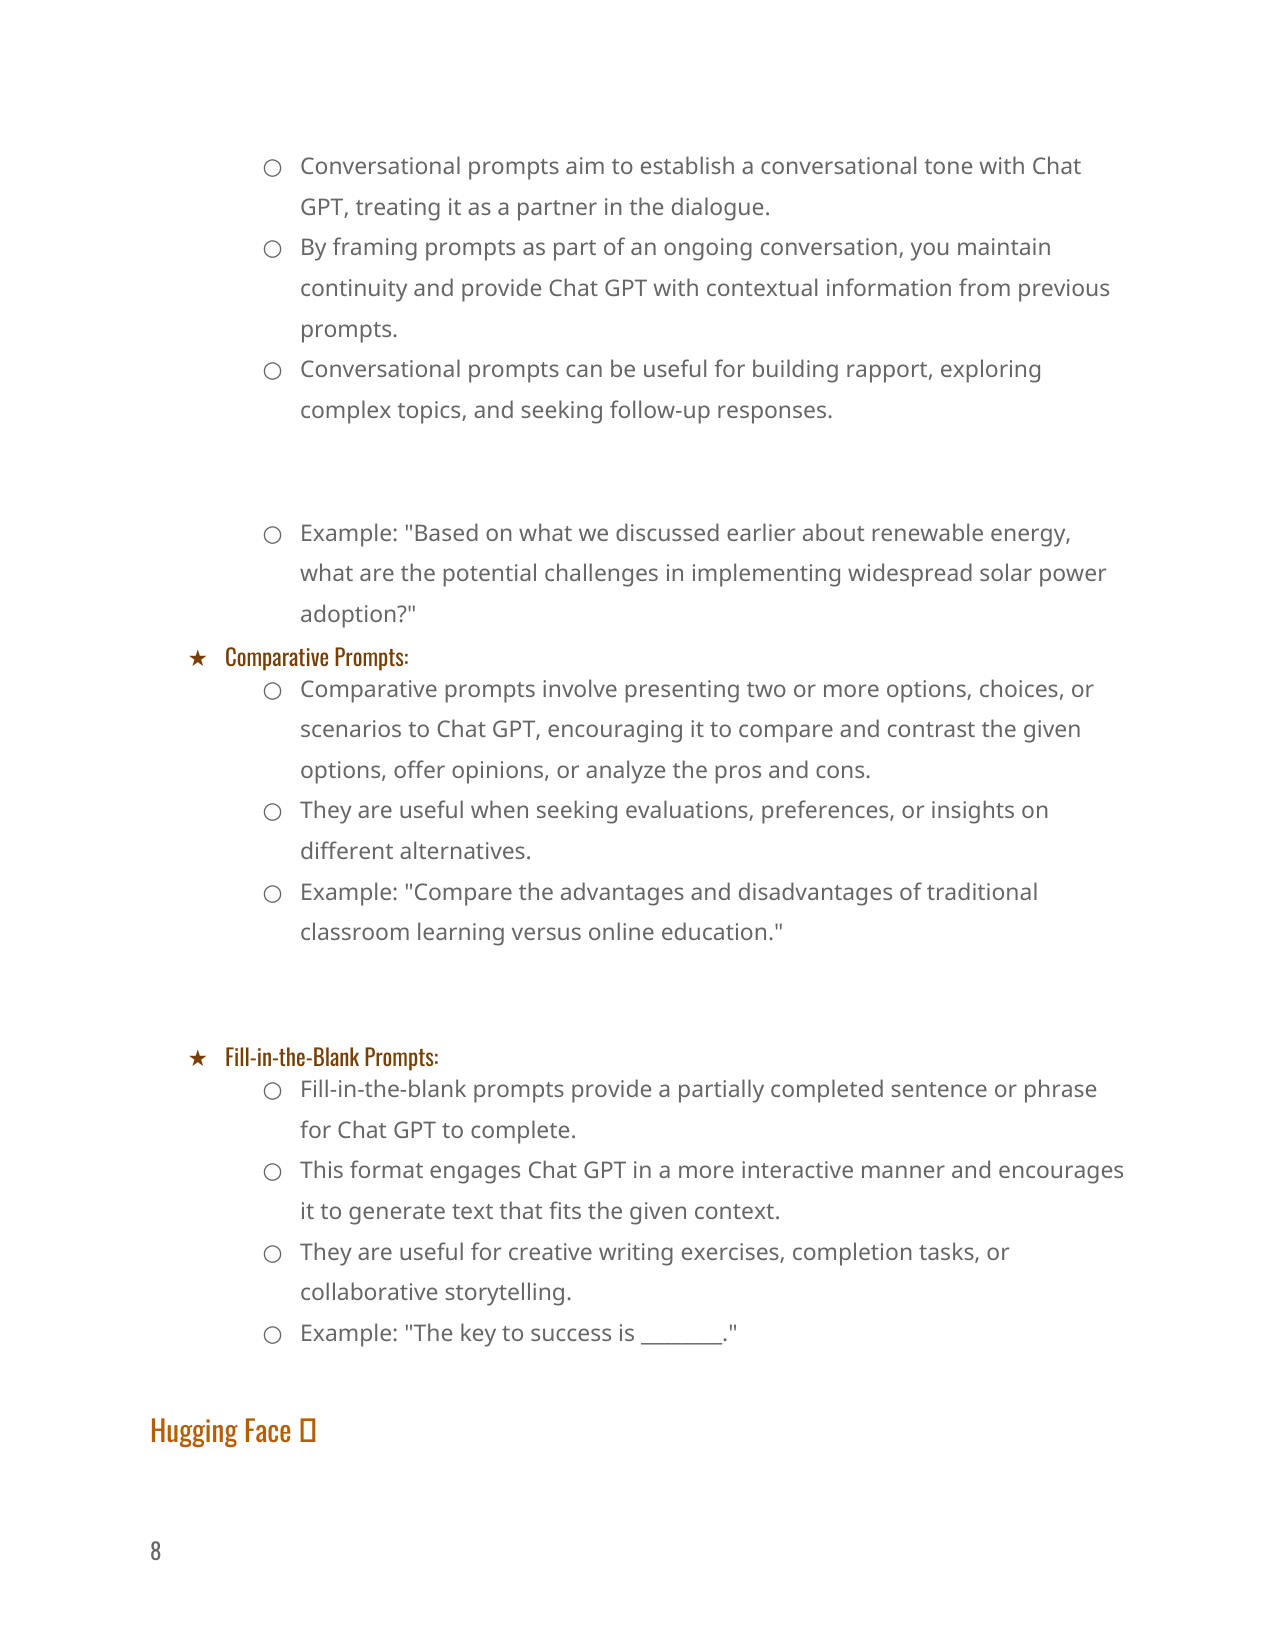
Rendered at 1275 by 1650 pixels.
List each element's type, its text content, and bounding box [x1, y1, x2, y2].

list Comparative prompts involve presenting two or more options, choices, or scenarios to Chat GPT, encouraging it to compare and contrast the given options, offer opinions, or analyze the pros and cons. [262, 672, 1125, 785]
list Conversational prompts aim to establish a conversational tone with Chat GPT, treating it as a partner in the dialogue. [262, 150, 1125, 222]
list Conversational prompts can be useful for building rapport, exploring complex topics, and seeking follow-up responses. [262, 353, 1125, 425]
list By framing prompts as part of an ongoing conversation, you maintain continuity and provide Chat GPT with contextual information from previous prompts. [262, 231, 1125, 344]
list Fill-in-the-blank prompts provide a partially completed sentence or phrase for Chat GPT to complete. [262, 1073, 1125, 1145]
list This format engages Chat GPT in a more interactive manner and encourages it to generate text that fits the given context. [262, 1154, 1125, 1226]
list Example: "Based on what we discussed earlier about renewable energy, what are the potential challenges in implementing widespread solar power adoption?" [262, 517, 1125, 629]
list Example: "The key to success is ________." [262, 1317, 1125, 1348]
list They are useful when seeking evaluations, preferences, or insights on different alternatives. [262, 794, 1125, 866]
list They are useful for creative writing exercises, completion tasks, or collaborative storytelling. [262, 1236, 1125, 1307]
subtitle Comparative Prompts: [187, 638, 1125, 672]
list Example: "Compare the advantages and disadvantages of traditional classroom learning versus online education." [262, 876, 1125, 947]
subtitle Hugging Face 🤗 [150, 1407, 1125, 1451]
subtitle Fill-in-the-Blank Prompts: [187, 1039, 1125, 1073]
